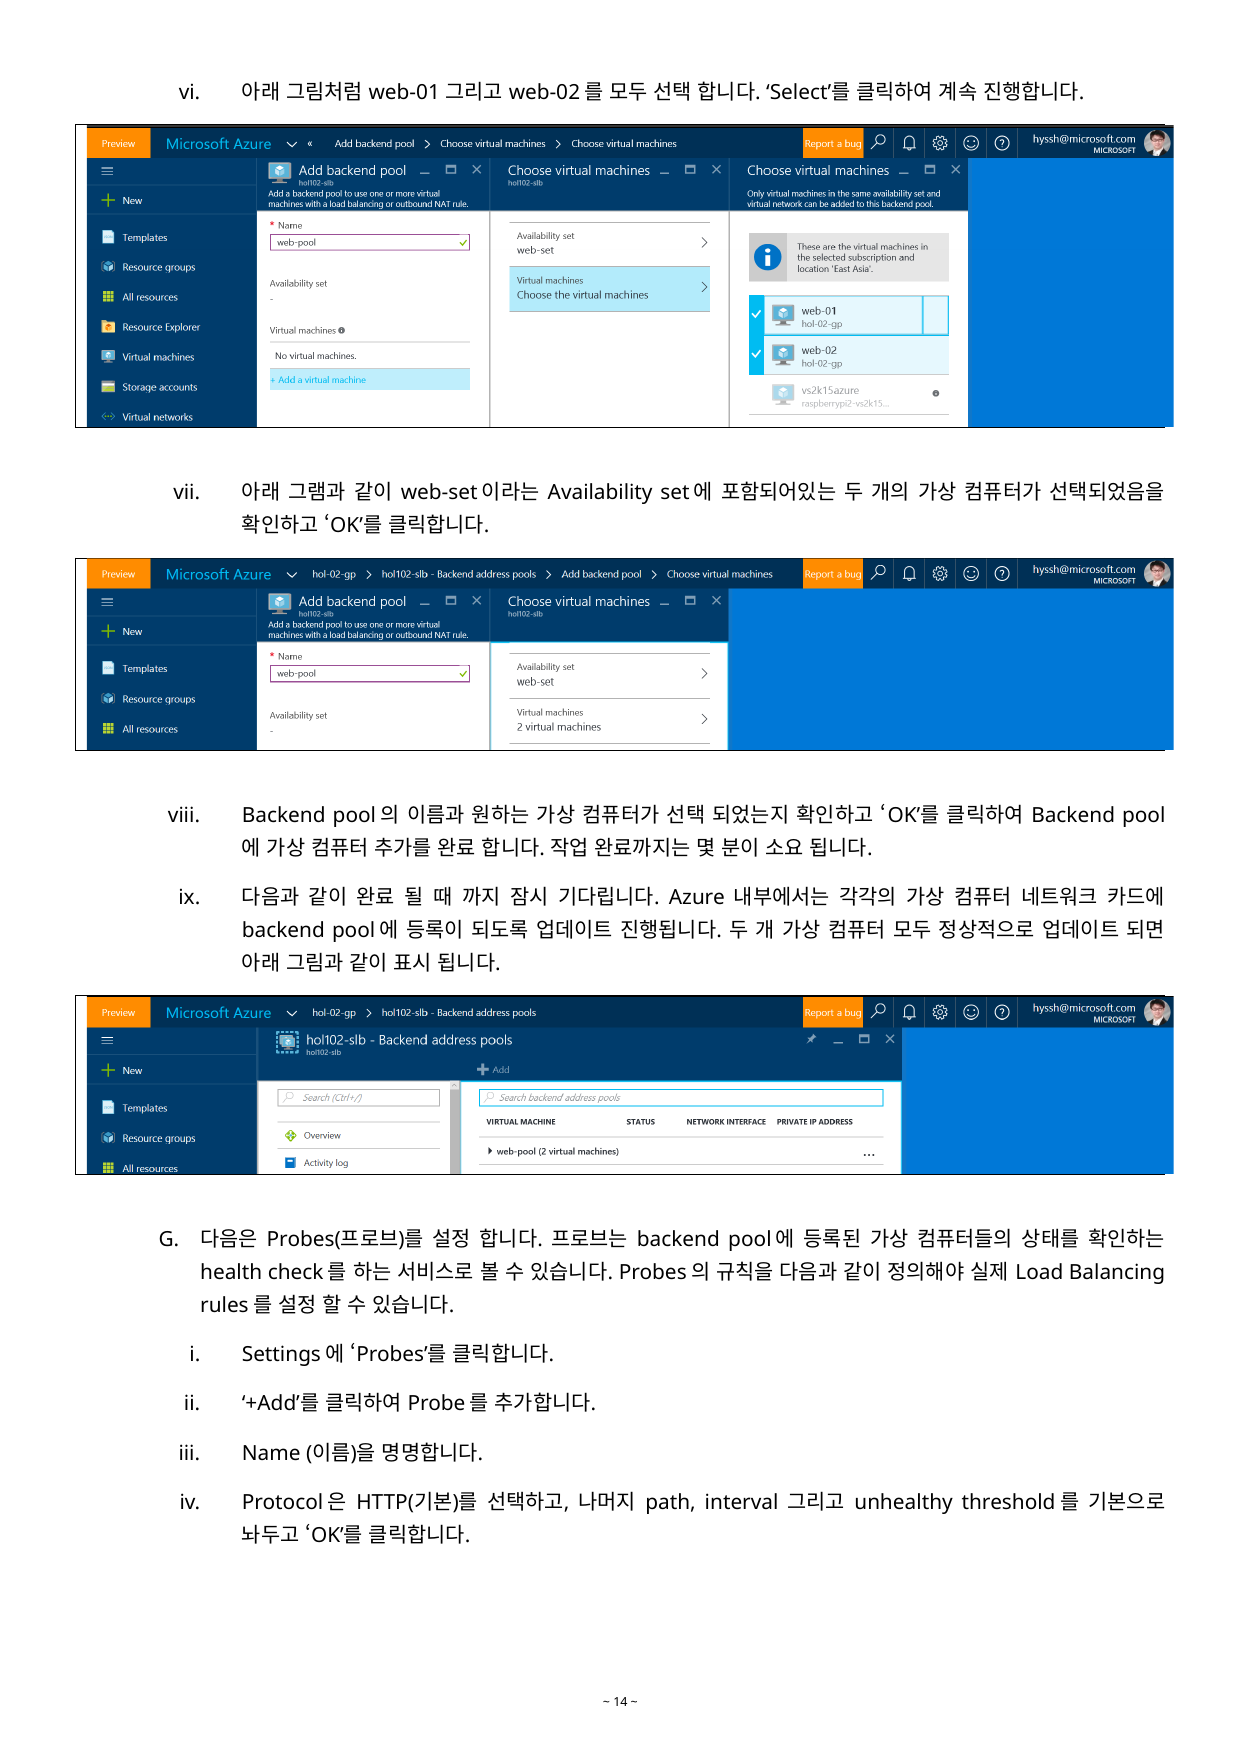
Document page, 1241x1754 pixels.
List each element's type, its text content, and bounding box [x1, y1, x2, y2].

picture [86, 558, 1174, 750]
picture [86, 996, 1174, 1174]
list ‘+Add’를 클릭하여 Probe를 추가합니다. [200, 1387, 1165, 1417]
list Name (이름)을 명명합니다. [200, 1436, 1165, 1466]
list 아래 그램과 같이 web-set이라는 Availability set에 포함되어있는 두 개의 가상 컴퓨터가 선택되었음을 확인하고 ‘OK’를 클릭합니다. [200, 475, 1165, 538]
list 다음과 같이 완료 될 때 까지 잠시 기다립니다. Azure 내부에서는 각각의 가상 컴퓨터 네트워크 카드에 backend pool에 등록이 되도록 업데이트 진행됩니다. 두 개 가상 컴퓨터 모두 정상적으로 업데이트 되면 아래 그림과 같이 표시 됩니다. [200, 880, 1165, 976]
table_header [76, 996, 86, 1174]
list 다음은 Probes(프로브)를 설정 합니다. 프로브는 backend pool에 등록된 가상 컴퓨터들의 상태를 확인하는 health check를 하는 서비스로 볼 수 있습니다. Probes의 규칙을 다음과 같이 정의해야 실제 Load Balancing rules를 설정 할 수 있습니다. [158, 1222, 1165, 1318]
list 아래 그림처럼 web-01 그리고 web-02를 모두 선택 합니다. ‘Select’를 클릭하여 계속 진행합니다. [200, 75, 1165, 105]
list Settings에 ‘Probes’를 클릭합니다. [200, 1337, 1165, 1367]
table_header [76, 559, 86, 750]
list Protocol은 HTTP(기본)를 선택하고, 나머지 path, interval 그리고 unhealthy threshold를 기본으로 놔두고 ‘OK’를 클릭합니다. [200, 1485, 1165, 1548]
list Backend pool의 이름과 원하는 가상 컴퓨터가 선택 되었는지 확인하고 ‘OK’를 클릭하여 Backend pool에 가상 컴퓨터 추가를 완료 합니다. 작업 완료까지는 몇 분이 소요 됩니다. [200, 798, 1165, 861]
table_header [76, 125, 86, 427]
picture [86, 125, 1174, 427]
